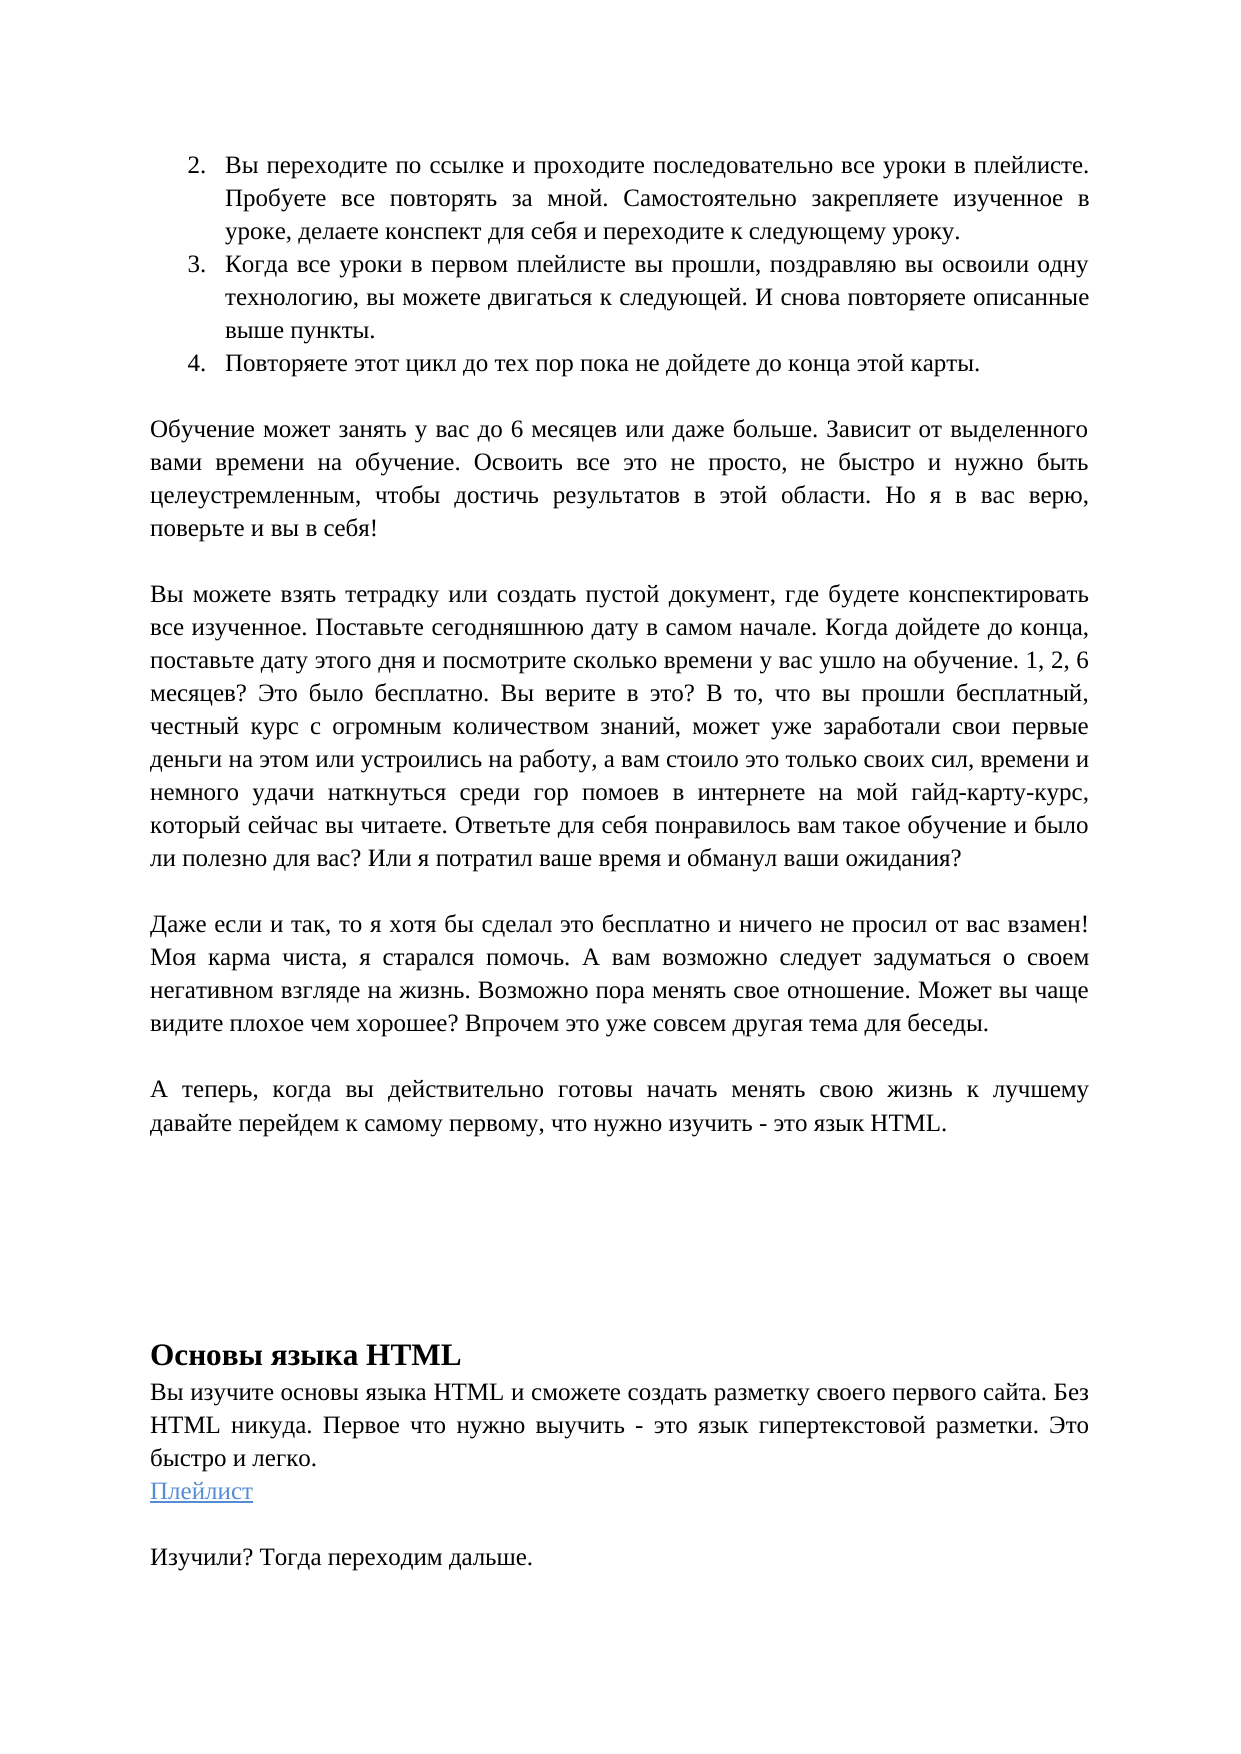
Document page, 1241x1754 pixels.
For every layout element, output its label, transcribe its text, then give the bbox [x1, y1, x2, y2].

text Изучили? Тогда переходим дальше. [150, 1542, 1090, 1571]
text Плейлист [150, 1476, 1090, 1505]
list Повторяете этот цикл до тех пор пока не дойдете до конца этой карты. [187, 348, 1090, 377]
text Обучение может занять у вас до 6 месяцев или даже больше. Зависит от выделенного вами времени на обучение. Освоить все это не просто, не быстро и нужно быть целеустремленным, чтобы достичь результатов в этой области. Но я в вас верю, поверьте и вы в себя! [150, 414, 1090, 542]
text Основы языка HTML [150, 1336, 1090, 1372]
text Вы можете взять тетрадку или создать пустой документ, где будете конспектировать все изученное. Поставьте сегодняшнюю дату в самом начале. Когда дойдете до конца, поставьте дату этого дня и посмотрите сколько времени у вас ушло на обучение. 1, 2, 6 месяцев? Это было бесплатно. Вы верите в это? В то, что вы прошли бесплатный, честный курс с огромным количеством знаний, может уже заработали свои первые деньги на этом или устроились на работу, а вам стоило это только своих сил, времени и немного удачи наткнуться среди гор помоев в интернете на мой гайд-карту-курс, который сейчас вы читаете. Ответьте для себя понравилось вам такое обучение и было ли полезно для вас? Или я потратил ваше время и обманул ваши ожидания? [150, 579, 1090, 872]
text Даже если и так, то я хотя бы сделал это бесплатно и ничего не просил от вас взамен! Моя карма чиста, я старался помочь. А вам возможно следует задуматься о своем негативном взгляде на жизнь. Возможно пора менять свое отношение. Может вы чаще видите плохое чем хорошее? Впрочем это уже совсем другая тема для беседы. [150, 909, 1090, 1037]
text Вы изучите основы языка HTML и сможете создать разметку своего первого сайта. Без HTML никуда. Первое что нужно выучить - это язык гипертекстовой разметки. Это быстро и легко. [150, 1377, 1090, 1472]
list Вы переходите по ссылке и проходите последовательно все уроки в плейлисте. Пробуете все повторять за мной. Самостоятельно закрепляете изученное в уроке, делаете конспект для себя и переходите к следующему уроку. [187, 150, 1090, 245]
text А теперь, когда вы действительно готовы начать менять свою жизнь к лучшему давайте перейдем к самому первому, что нужно изучить - это язык HTML. [150, 1074, 1090, 1136]
list Когда все уроки в первом плейлисте вы прошли, поздравляю вы освоили одну технологию, вы можете двигаться к следующей. И снова повторяете описанные выше пункты. [187, 249, 1090, 344]
